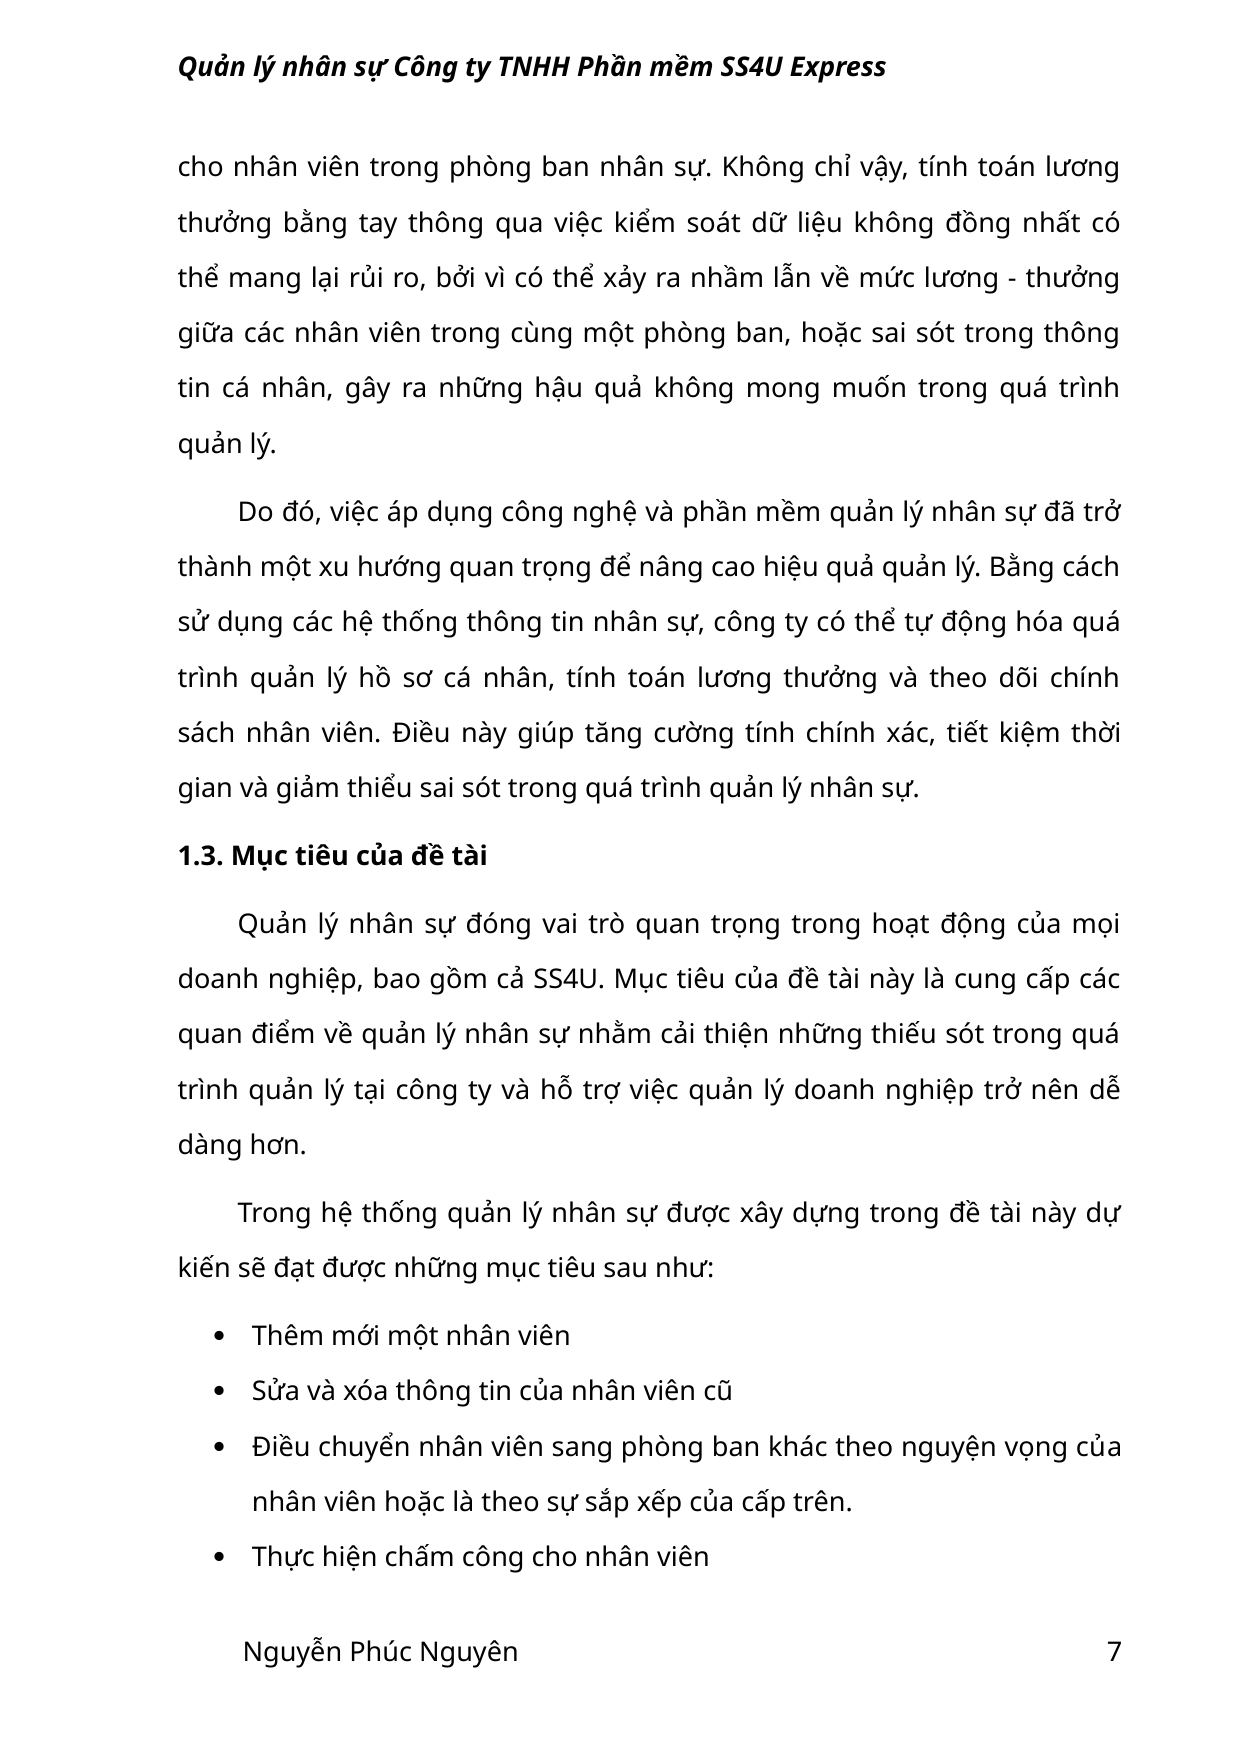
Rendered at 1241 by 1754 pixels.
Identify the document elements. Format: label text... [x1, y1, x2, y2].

list Sửa và xóa thông tin của nhân viên cũ [214, 1372, 1122, 1409]
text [177, 148, 1122, 461]
subtitle Mục tiêu của đề tài [177, 836, 1122, 873]
list Thêm mới một nhân viên [214, 1316, 1122, 1353]
text Trong hệ thống quản lý nhân sự được xây dựng trong đề tài này dự kiến sẽ đạt được những mục tiêu sau như: [177, 1193, 1122, 1286]
list Điều chuyển nhân viên sang phòng ban khác theo nguyện vọng của nhân viên hoặc là theo sự sắp xếp của cấp trên. [214, 1427, 1122, 1519]
text Do đó, việc áp dụng công nghệ và phần mềm quản lý nhân sự đã trở thành một xu hướng quan trọng để nâng cao hiệu quả quản lý. Bằng cách sử dụng các hệ thống thông tin nhân sự, công ty có thể tự động hóa quá trình quản lý hồ sơ cá nhân, tính toán lương thưởng và theo dõi chính sách nhân viên. Điều này giúp tăng cường tính chính xác, tiết kiệm thời gian và giảm thiểu sai sót trong quá trình quản lý nhân sự. [177, 492, 1122, 806]
list Thực hiện chấm công cho nhân viên [214, 1538, 1122, 1574]
text Quản lý nhân sự đóng vai trò quan trọng trong hoạt động của mọi doanh nghiệp, bao gồm cả SS4U. Mục tiêu của đề tài này là cung cấp các quan điểm về quản lý nhân sự nhằm cải thiện những thiếu sót trong quá trình quản lý tại công ty và hỗ trợ việc quản lý doanh nghiệp trở nên dễ dàng hơn. [177, 904, 1122, 1162]
